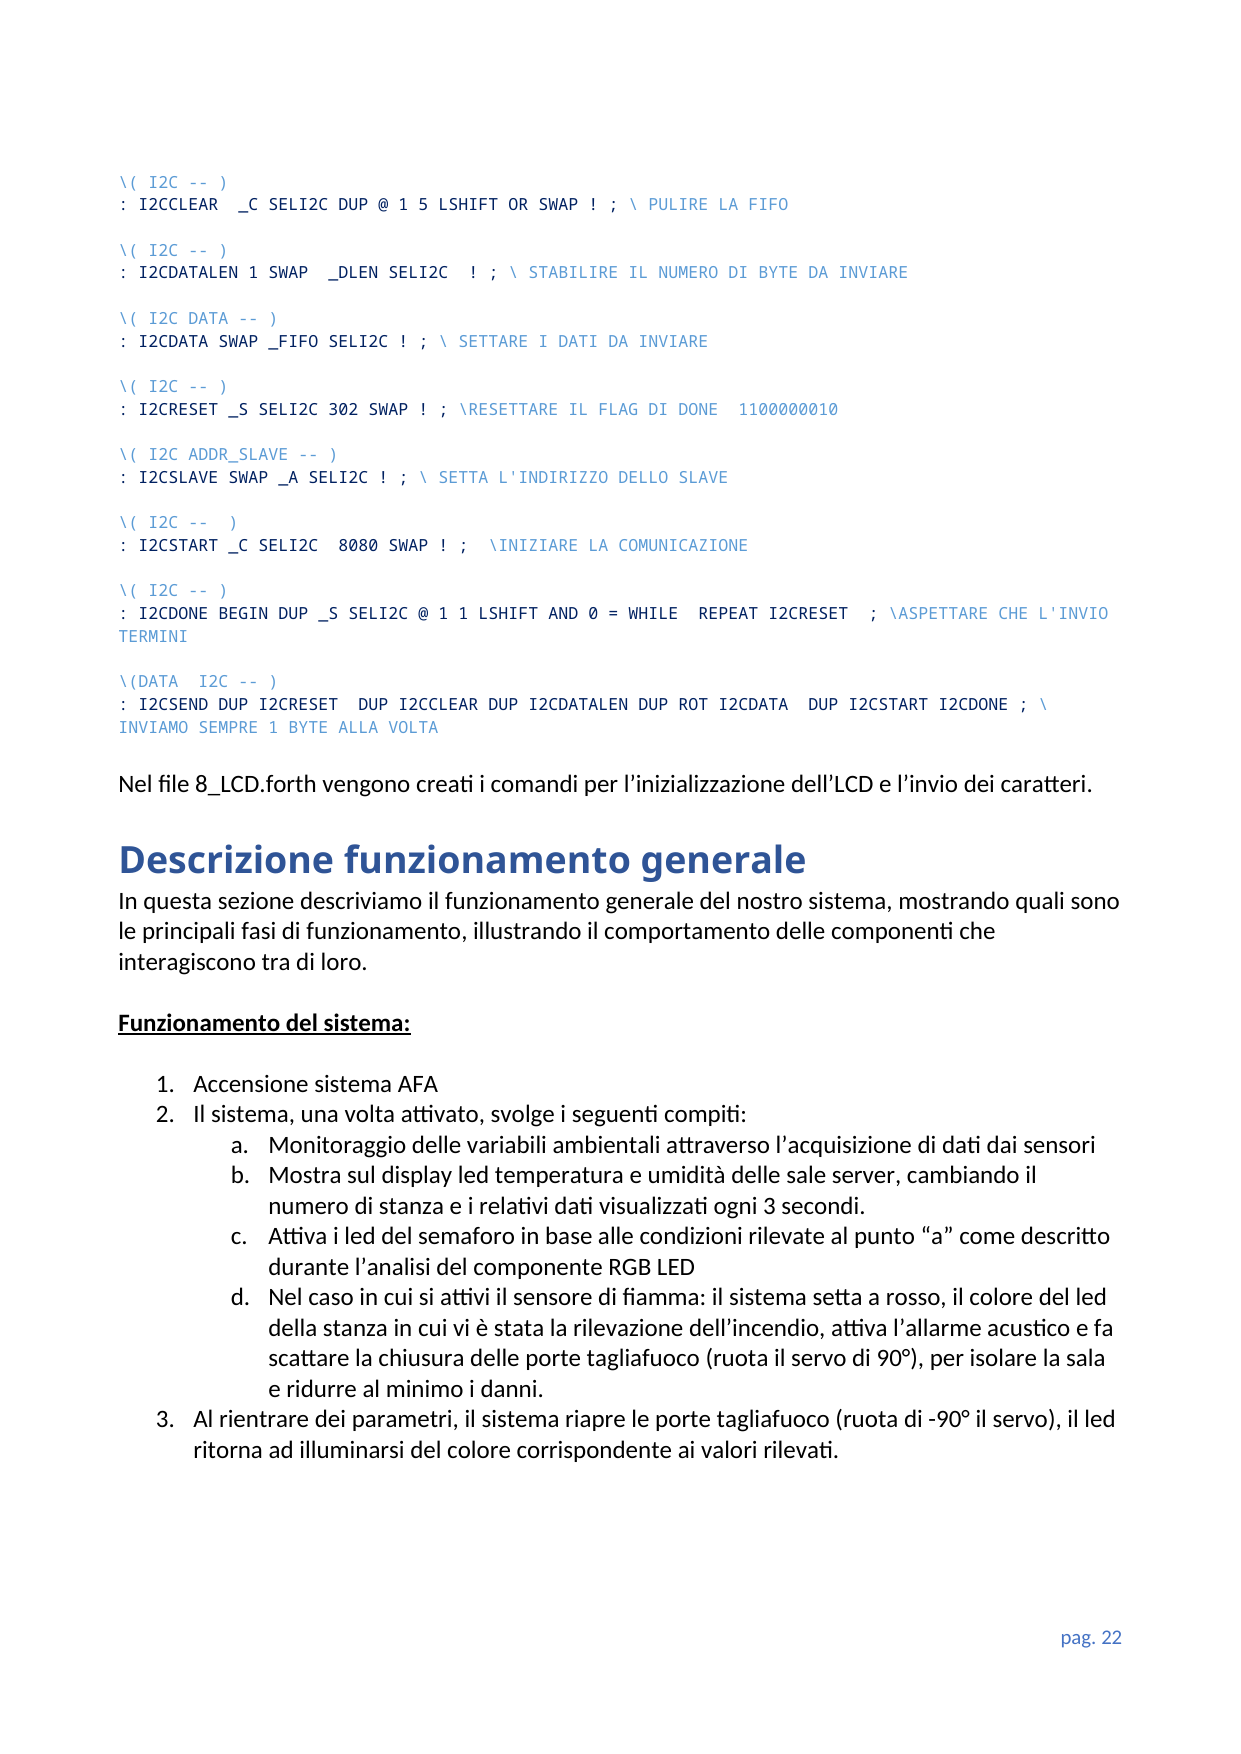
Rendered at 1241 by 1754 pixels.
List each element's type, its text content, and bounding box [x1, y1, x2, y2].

text Funzionamento del sistema: [118, 1007, 1122, 1037]
text : I2CDATA SWAP _FIFO SELI2C ! ; \ SETTARE I DATI DA INVIARE [118, 329, 1122, 352]
text \( I2C -- ) [118, 375, 1122, 397]
list Al rientrare dei parametri, il sistema riapre le porte tagliafuoco (ruota di -90° il servo), il led ritorna ad illuminarsi del colore corrispondente ai valori rilevati. [156, 1404, 1122, 1465]
text \( I2C DATA -- ) [118, 307, 1122, 329]
text Nel file 8_LCD.forth vengono creati i comandi per l’inizializzazione dell’LCD e l’invio dei caratteri. [118, 768, 1122, 799]
list Monitoraggio delle variabili ambientali attraverso l’acquisizione di dati dai sensori [231, 1129, 1122, 1159]
text \( I2C -- ) [118, 511, 1122, 534]
text : I2CRESET _S SELI2C 302 SWAP ! ; \RESETTARE IL FLAG DI DONE 1100000010 [118, 397, 1122, 420]
text \(DATA I2C -- ) [118, 670, 1122, 693]
list Accensione sistema AFA [156, 1068, 1122, 1098]
text : I2CSTART _C SELI2C 8080 SWAP ! ; \INIZIARE LA COMUNICAZIONE [118, 534, 1122, 556]
text : I2CSLAVE SWAP _A SELI2C ! ; \ SETTA L'INDIRIZZO DELLO SLAVE [118, 466, 1122, 488]
text \( I2C ADDR_SLAVE -- ) [118, 443, 1122, 466]
text \( I2C -- ) [118, 238, 1122, 261]
text : I2CDATALEN 1 SWAP _DLEN SELI2C ! ; \ STABILIRE IL NUMERO DI BYTE DA INVIARE [118, 261, 1122, 284]
text In questa sezione descriviamo il funzionamento generale del nostro sistema, mostrando quali sono le principali fasi di funzionamento, illustrando il comportamento delle componenti che interagiscono tra di loro. [118, 885, 1122, 976]
subtitle Descrizione funzionamento generale [118, 834, 1122, 885]
text \( I2C -- ) [118, 170, 1122, 193]
list Attiva i led del semaforo in base alle condizioni rilevate al punto “a” come descritto durante l’analisi del componente RGB LED [231, 1221, 1122, 1282]
list Mostra sul display led temperatura e umidità delle sale server, cambiando il numero di stanza e i relativi dati visualizzati ogni 3 secondi. [231, 1159, 1122, 1221]
list Il sistema, una volta attivato, svolge i seguenti compiti: [156, 1098, 1122, 1129]
text : I2CSEND DUP I2CRESET DUP I2CCLEAR DUP I2CDATALEN DUP ROT I2CDATA DUP I2CSTART I2CDONE ; \ INVIAMO SEMPRE 1 BYTE ALLA VOLTA [118, 693, 1122, 738]
text \( I2C -- ) [118, 579, 1122, 602]
list Nel caso in cui si attivi il sensore di fiamma: il sistema setta a rosso, il colore del led della stanza in cui vi è stata la rilevazione dell’incendio, attiva l’allarme acustico e fa scattare la chiusura delle porte tagliafuoco (ruota il servo di 90°), per isolare la sala e ridurre al minimo i danni. [231, 1282, 1122, 1404]
text : I2CCLEAR _C SELI2C DUP @ 1 5 LSHIFT OR SWAP ! ; \ PULIRE LA FIFO [118, 193, 1122, 216]
text : I2CDONE BEGIN DUP _S SELI2C @ 1 1 LSHIFT AND 0 = WHILE REPEAT I2CRESET ; \ASPETTARE CHE L'INVIO TERMINI [118, 602, 1122, 647]
